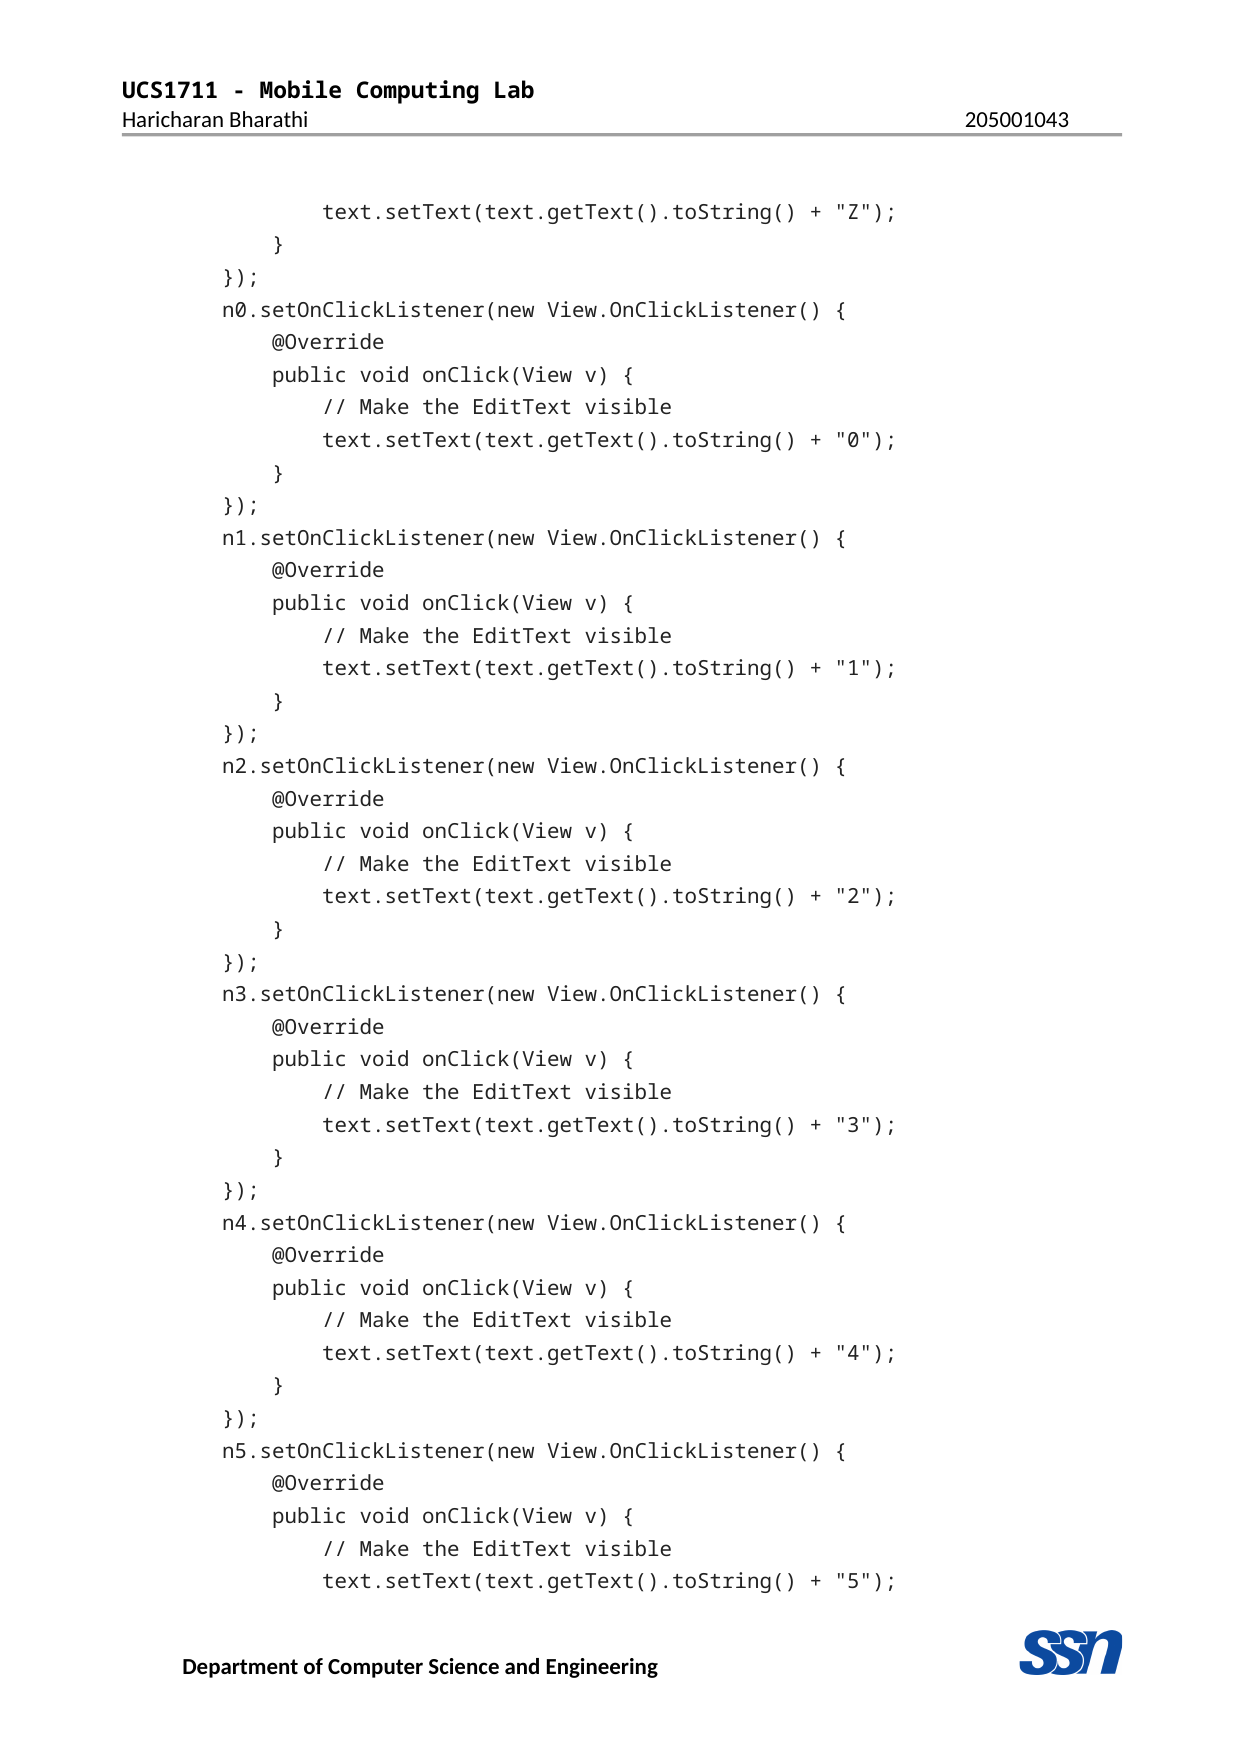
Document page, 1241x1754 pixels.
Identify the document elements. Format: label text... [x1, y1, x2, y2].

text text.setText(text.getText().toString() + "2"); [122, 882, 1122, 910]
text }); [122, 1403, 1122, 1432]
text text.setText(text.getText().toString() + "Z"); [122, 197, 1122, 225]
text n2.setOnClickListener(new View.OnClickListener() { [122, 751, 1122, 779]
text public void onClick(View v) { [122, 1273, 1122, 1301]
text public void onClick(View v) { [122, 588, 1122, 617]
text @Override [122, 1012, 1122, 1040]
picture [1019, 1630, 1123, 1675]
text // Make the EditText visible [122, 621, 1122, 649]
text n3.setOnClickListener(new View.OnClickListener() { [122, 979, 1122, 1008]
text @Override [122, 1468, 1122, 1497]
text }); [122, 947, 1122, 975]
text }); [122, 490, 1122, 519]
text @Override [122, 1240, 1122, 1269]
text }); [122, 718, 1122, 747]
text } [122, 1371, 1122, 1399]
text } [122, 1142, 1122, 1171]
text n5.setOnClickListener(new View.OnClickListener() { [122, 1436, 1122, 1464]
text public void onClick(View v) { [122, 816, 1122, 845]
text // Make the EditText visible [122, 1534, 1122, 1562]
text // Make the EditText visible [122, 1077, 1122, 1106]
text } [122, 229, 1122, 258]
text } [122, 914, 1122, 943]
text n0.setOnClickListener(new View.OnClickListener() { [122, 295, 1122, 323]
text // Make the EditText visible [122, 392, 1122, 421]
text @Override [122, 784, 1122, 812]
text // Make the EditText visible [122, 1305, 1122, 1334]
text } [122, 458, 1122, 486]
text text.setText(text.getText().toString() + "3"); [122, 1110, 1122, 1138]
text public void onClick(View v) { [122, 1501, 1122, 1529]
text text.setText(text.getText().toString() + "5"); [122, 1566, 1122, 1595]
text @Override [122, 556, 1122, 584]
text // Make the EditText visible [122, 849, 1122, 877]
text @Override [122, 327, 1122, 356]
text public void onClick(View v) { [122, 360, 1122, 388]
text }); [122, 262, 1122, 291]
text n1.setOnClickListener(new View.OnClickListener() { [122, 523, 1122, 551]
text n4.setOnClickListener(new View.OnClickListener() { [122, 1208, 1122, 1236]
text text.setText(text.getText().toString() + "4"); [122, 1338, 1122, 1366]
text public void onClick(View v) { [122, 1044, 1122, 1073]
text text.setText(text.getText().toString() + "1"); [122, 653, 1122, 682]
text text.setText(text.getText().toString() + "0"); [122, 425, 1122, 453]
text } [122, 686, 1122, 714]
text }); [122, 1175, 1122, 1203]
